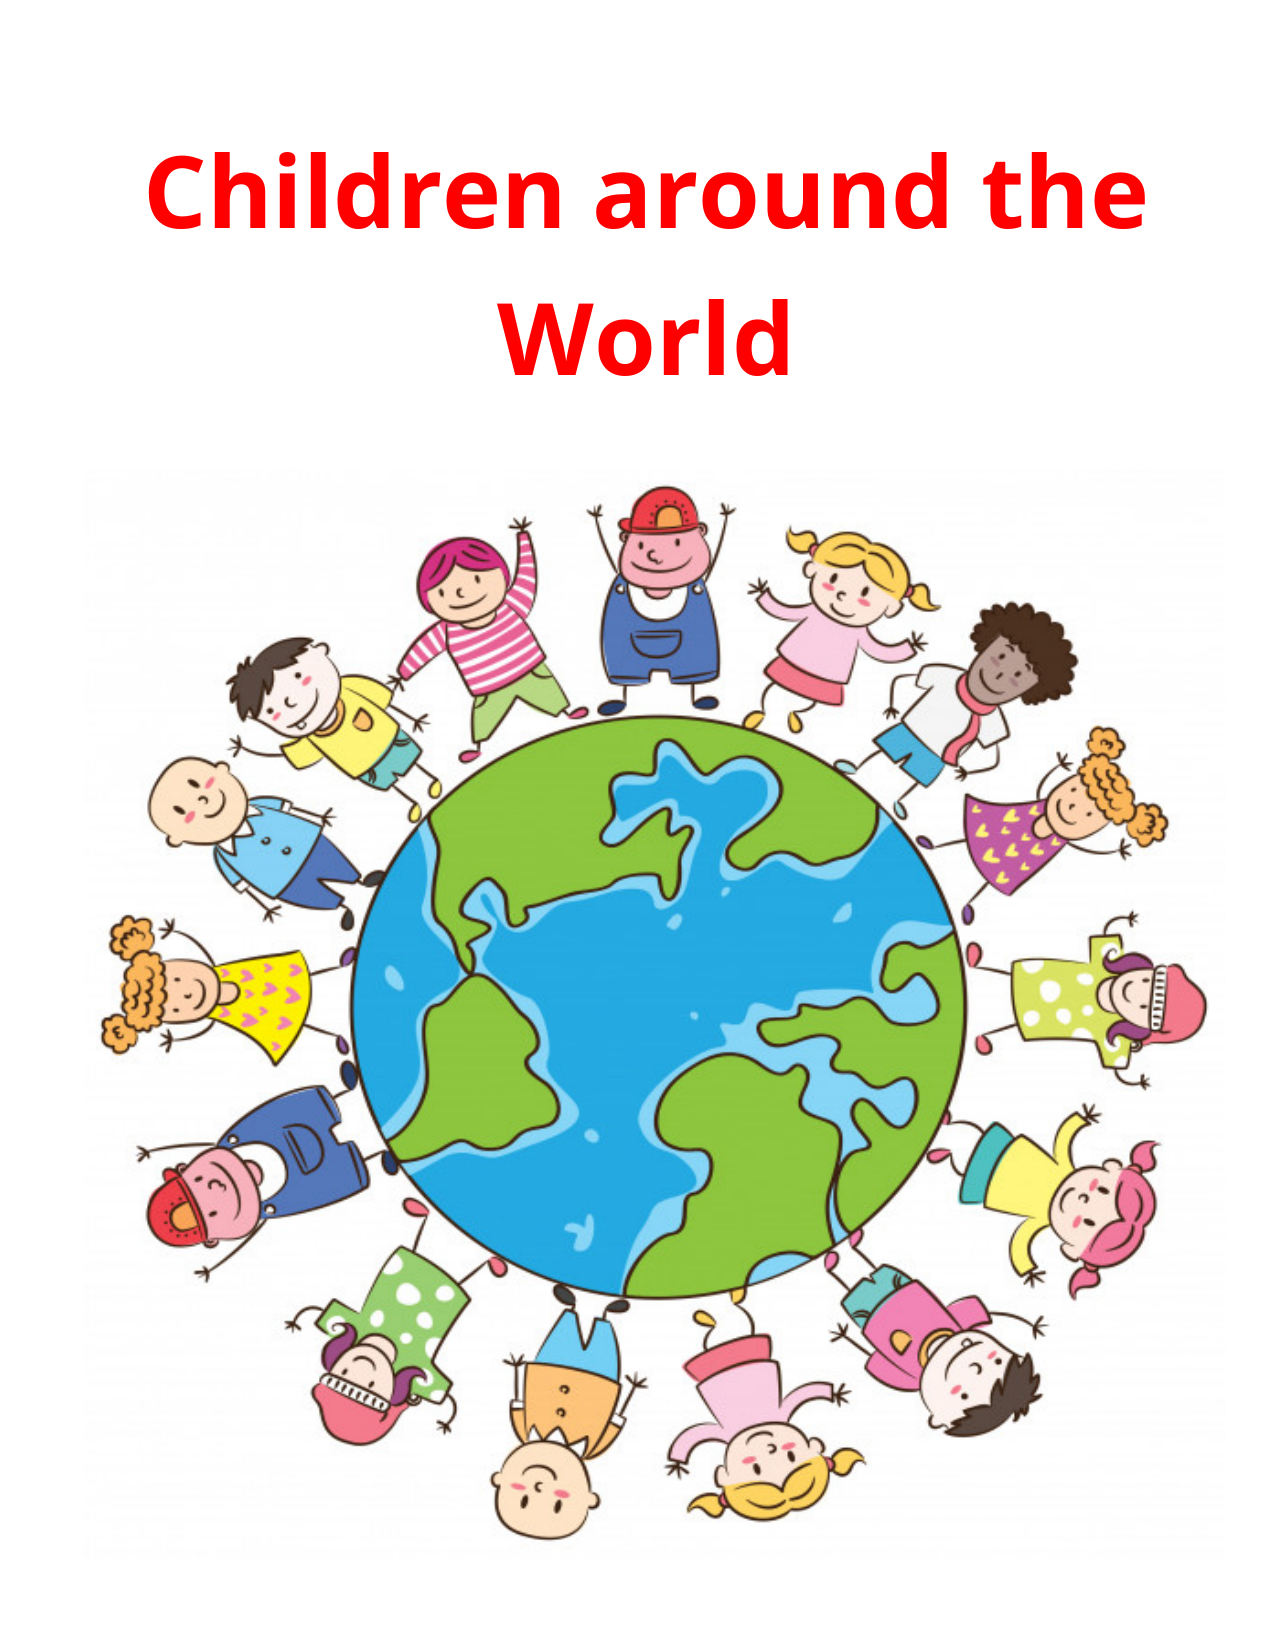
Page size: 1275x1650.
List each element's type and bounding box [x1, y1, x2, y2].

picture [82, 468, 1227, 1559]
